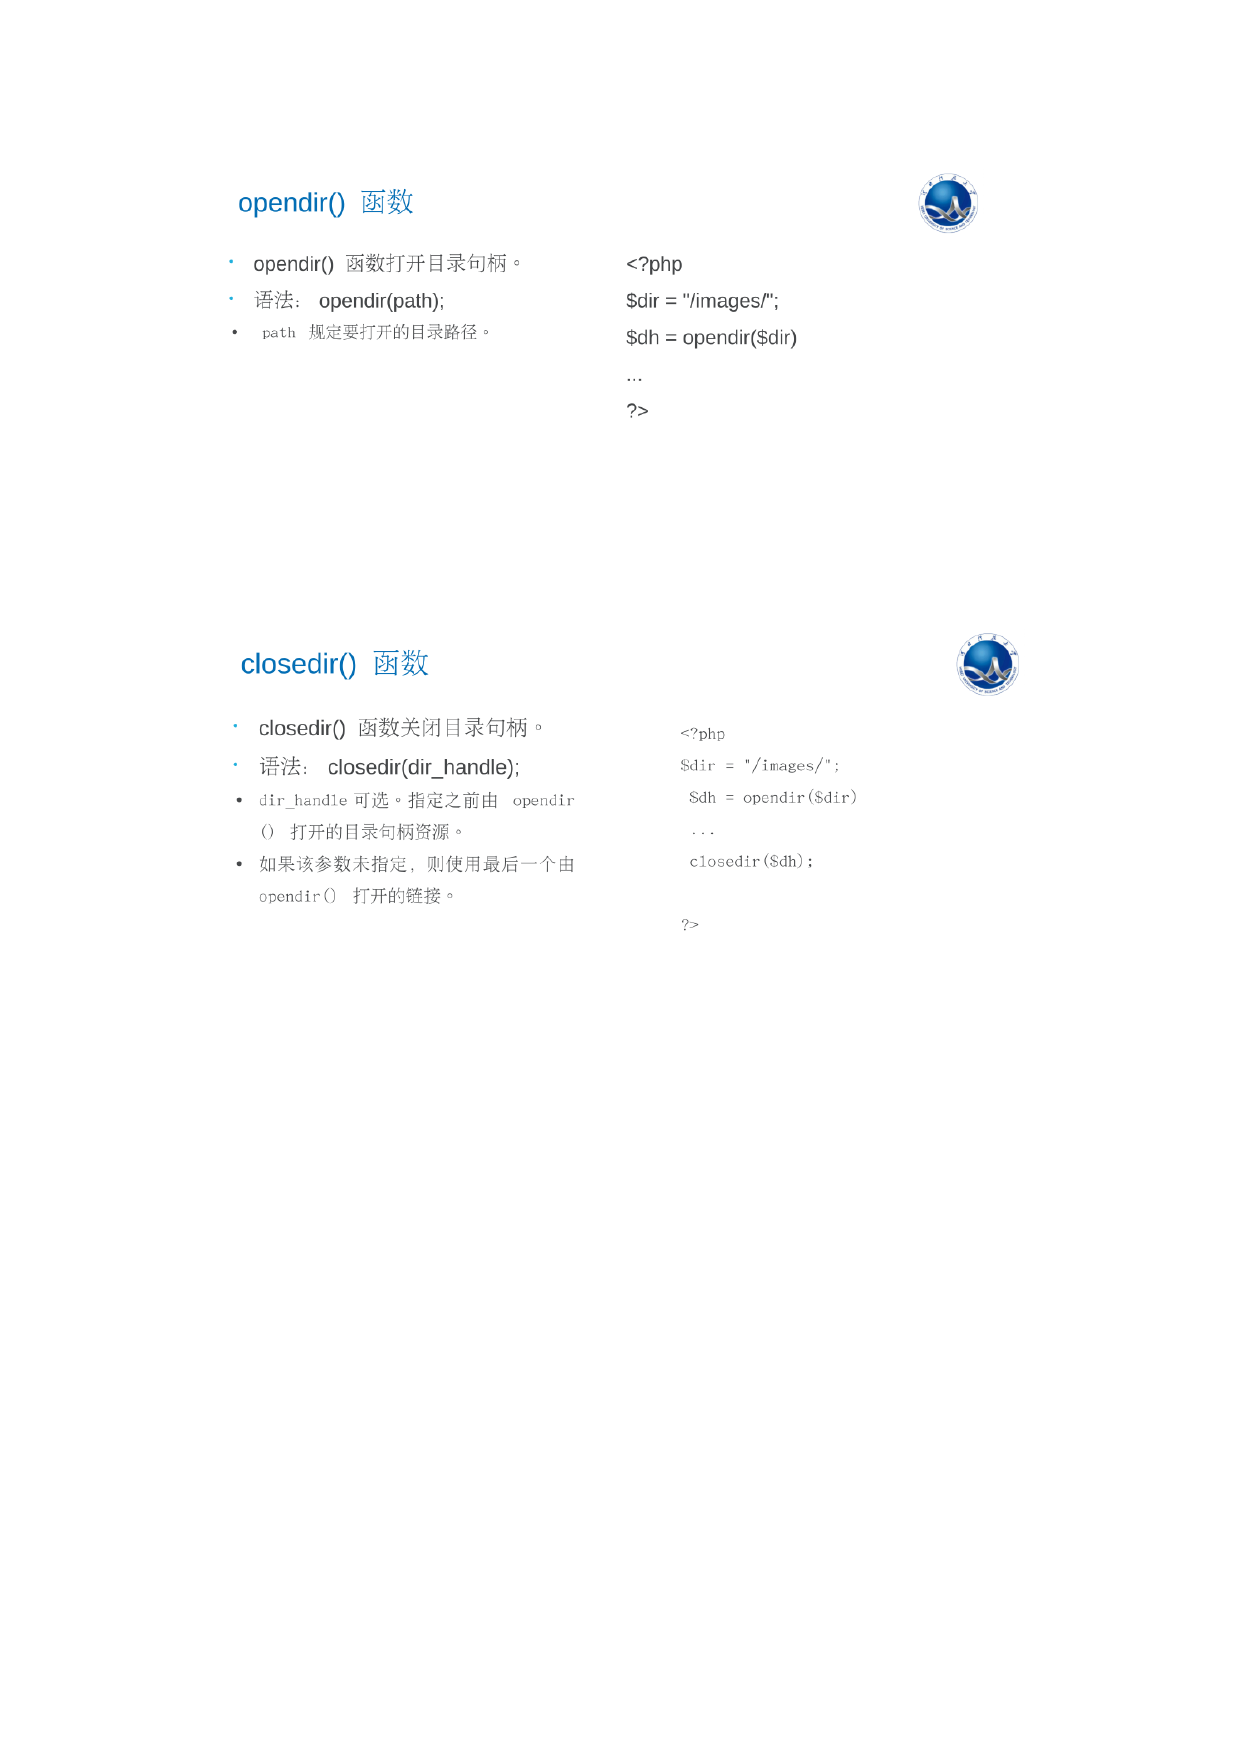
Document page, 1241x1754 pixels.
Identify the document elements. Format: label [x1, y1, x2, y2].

picture [187, 621, 1038, 1100]
picture [187, 162, 996, 617]
